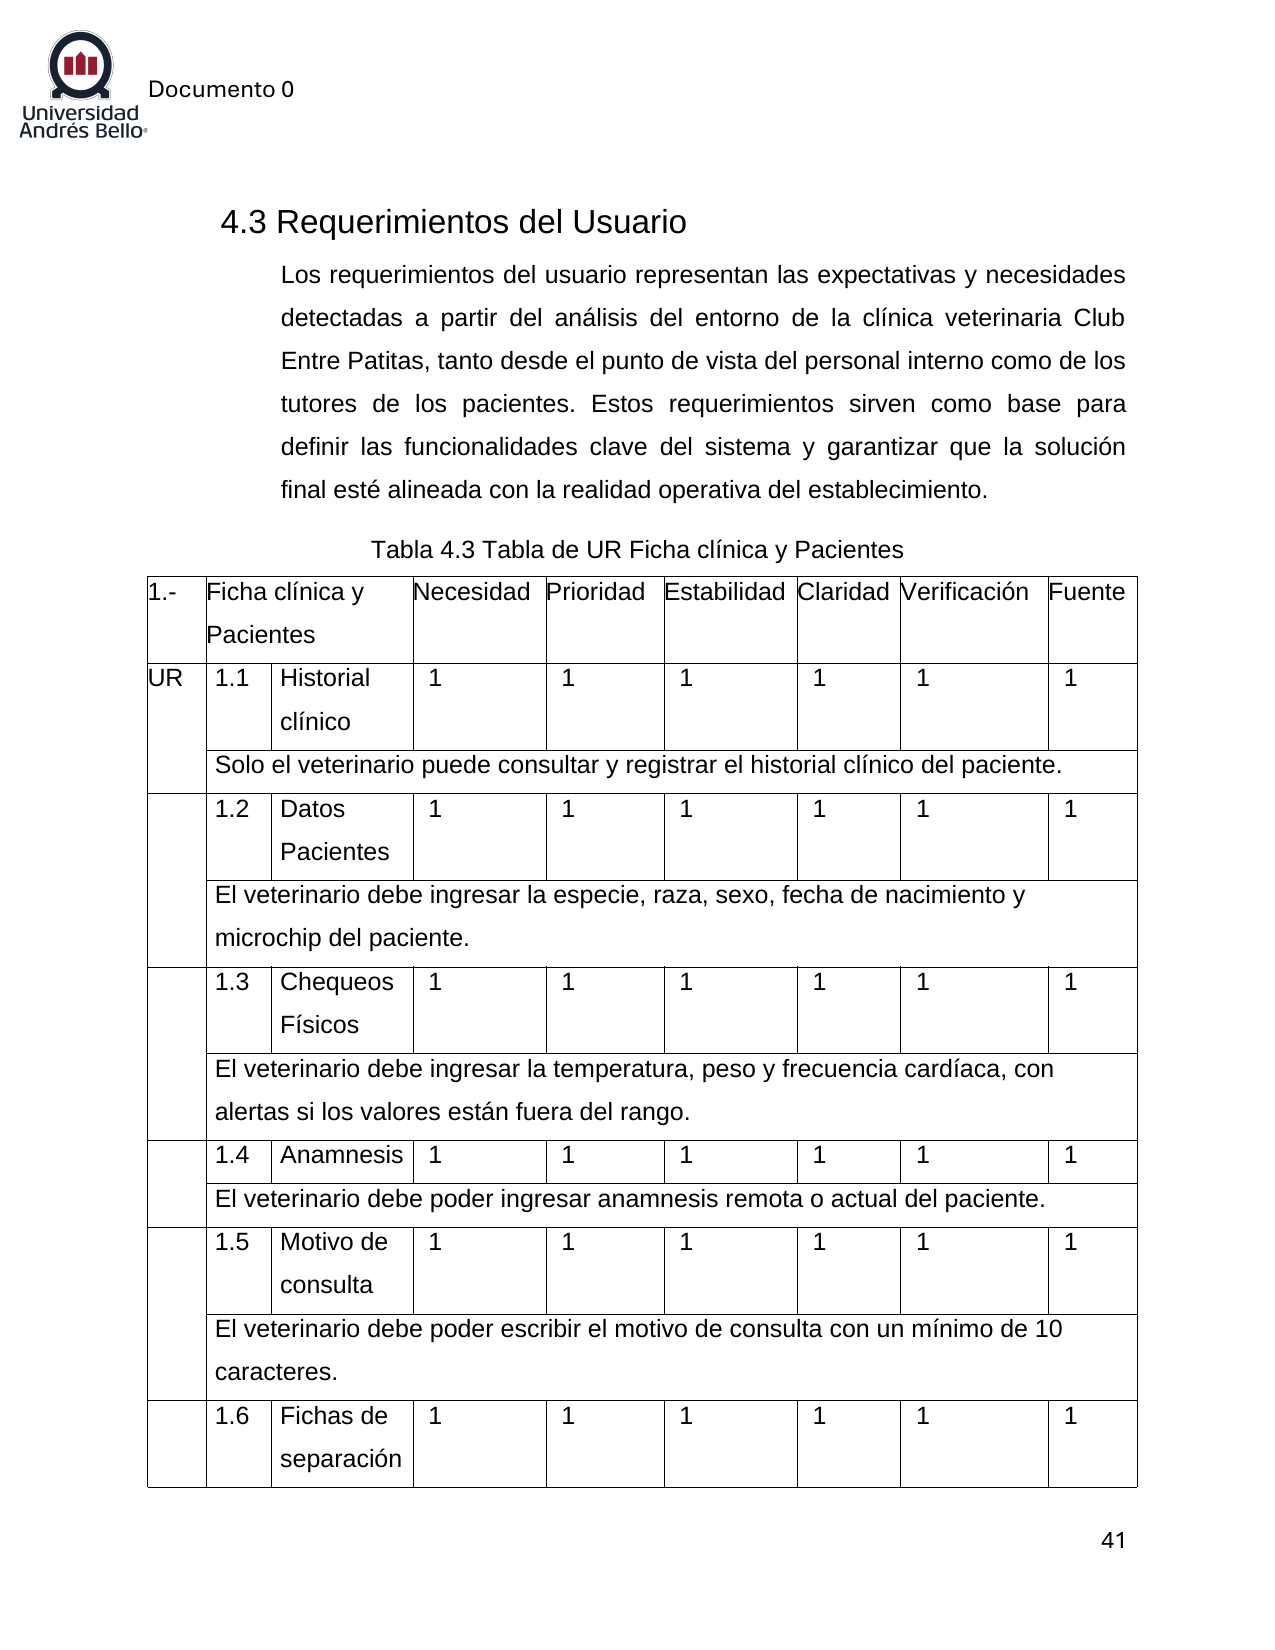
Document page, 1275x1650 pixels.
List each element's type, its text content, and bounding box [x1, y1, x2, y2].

table_cell 1.5 [207, 1228, 271, 1313]
table_cell 1 [414, 1228, 546, 1313]
subtitle 4.3 Requerimientos del Usuario [220, 202, 1127, 240]
text Tabla 4.3 Tabla de UR Ficha clínica y Pacientes [148, 535, 1127, 564]
table_cell El veterinario debe ingresar la temperatura, peso y frecuencia cardíaca, con alertas si los valores están fuera del rango. [207, 1054, 1137, 1140]
table_cell [148, 1401, 206, 1487]
table_cell 1 [547, 794, 664, 880]
table_cell UR [148, 664, 206, 793]
table_cell 1 [798, 664, 900, 749]
table_cell 1 [901, 794, 1048, 880]
table_cell 1 [665, 1401, 797, 1487]
table_header Ficha clínica y Pacientes [207, 577, 413, 663]
table_cell 1 [414, 794, 546, 880]
table_cell 1 [547, 664, 664, 749]
table_cell 1 [665, 968, 797, 1053]
table_header Prioridad [547, 577, 664, 663]
table_cell El veterinario debe ingresar la especie, raza, sexo, fecha de nacimiento y microchip del paciente. [207, 881, 1137, 966]
table_cell 1.6 [207, 1401, 271, 1487]
table_cell 1 [665, 1228, 797, 1313]
table_cell 1 [798, 794, 900, 880]
table_cell 1 [1049, 664, 1137, 749]
table_cell 1 [901, 968, 1048, 1053]
table_cell 1 [665, 1141, 797, 1183]
table_cell Solo el veterinario puede consultar y registrar el historial clínico del paciente. [207, 751, 1137, 793]
table_cell [148, 1141, 206, 1227]
table_cell 1 [414, 1141, 546, 1183]
table_cell 1 [798, 968, 900, 1053]
table_cell 1 [1049, 1401, 1137, 1487]
text Los requerimientos del usuario representan las expectativas y necesidades detectadas a partir del análisis del entorno de la clínica veterinaria Club Entre Patitas, tanto desde el punto de vista del personal interno como de los tutores de los pacientes. Estos requerimientos sirven como base para definir las funcionalidades clave del sistema y garantizar que la solución final esté alineada con la realidad operativa del establecimiento. [281, 259, 1127, 504]
table_cell 1 [547, 1228, 664, 1313]
table_cell [148, 1228, 206, 1400]
table_cell Fichas de separación [272, 1401, 413, 1487]
table_cell 1 [547, 968, 664, 1053]
table_cell 1 [901, 664, 1048, 749]
table_header Fuente [1049, 577, 1137, 663]
table_cell 1 [547, 1141, 664, 1183]
table_cell 1.1 [207, 664, 271, 749]
table_cell 1 [414, 968, 546, 1053]
table_cell 1 [798, 1228, 900, 1313]
table_cell Historial clínico [272, 664, 413, 749]
table_cell 1.4 [207, 1141, 271, 1183]
table_header Claridad [798, 577, 900, 663]
table_cell 1.3 [207, 968, 271, 1053]
table_cell El veterinario debe poder escribir el motivo de consulta con un mínimo de 10 caracteres. [207, 1315, 1137, 1400]
table_header Necesidad [414, 577, 546, 663]
table_cell 1 [414, 1401, 546, 1487]
table_cell El veterinario debe poder ingresar anamnesis remota o actual del paciente. [207, 1184, 1137, 1227]
table_cell 1 [547, 1401, 664, 1487]
table_cell [148, 794, 206, 966]
table_cell 1 [1049, 1228, 1137, 1313]
table_cell 1 [798, 1141, 900, 1183]
table_cell 1 [798, 1401, 900, 1487]
table_cell Datos Pacientes [272, 794, 413, 880]
table_cell 1 [1049, 968, 1137, 1053]
table_cell 1 [901, 1401, 1048, 1487]
table_cell 1 [1049, 1141, 1137, 1183]
table_cell 1.2 [207, 794, 271, 880]
table_cell 1 [665, 664, 797, 749]
table_header Verificación [901, 577, 1048, 663]
table_cell 1 [901, 1228, 1048, 1313]
table_cell 1 [414, 664, 546, 749]
table_header Estabilidad [665, 577, 797, 663]
table_cell 1 [901, 1141, 1048, 1183]
table_header 1.- [148, 577, 206, 663]
table_cell Anamnesis [272, 1141, 413, 1183]
table_cell 1 [1049, 794, 1137, 880]
picture [19, 30, 148, 138]
table_cell Motivo de consulta [272, 1228, 413, 1313]
table_cell Chequeos Físicos [272, 968, 413, 1053]
table_cell 1 [665, 794, 797, 880]
table_cell [148, 968, 206, 1140]
